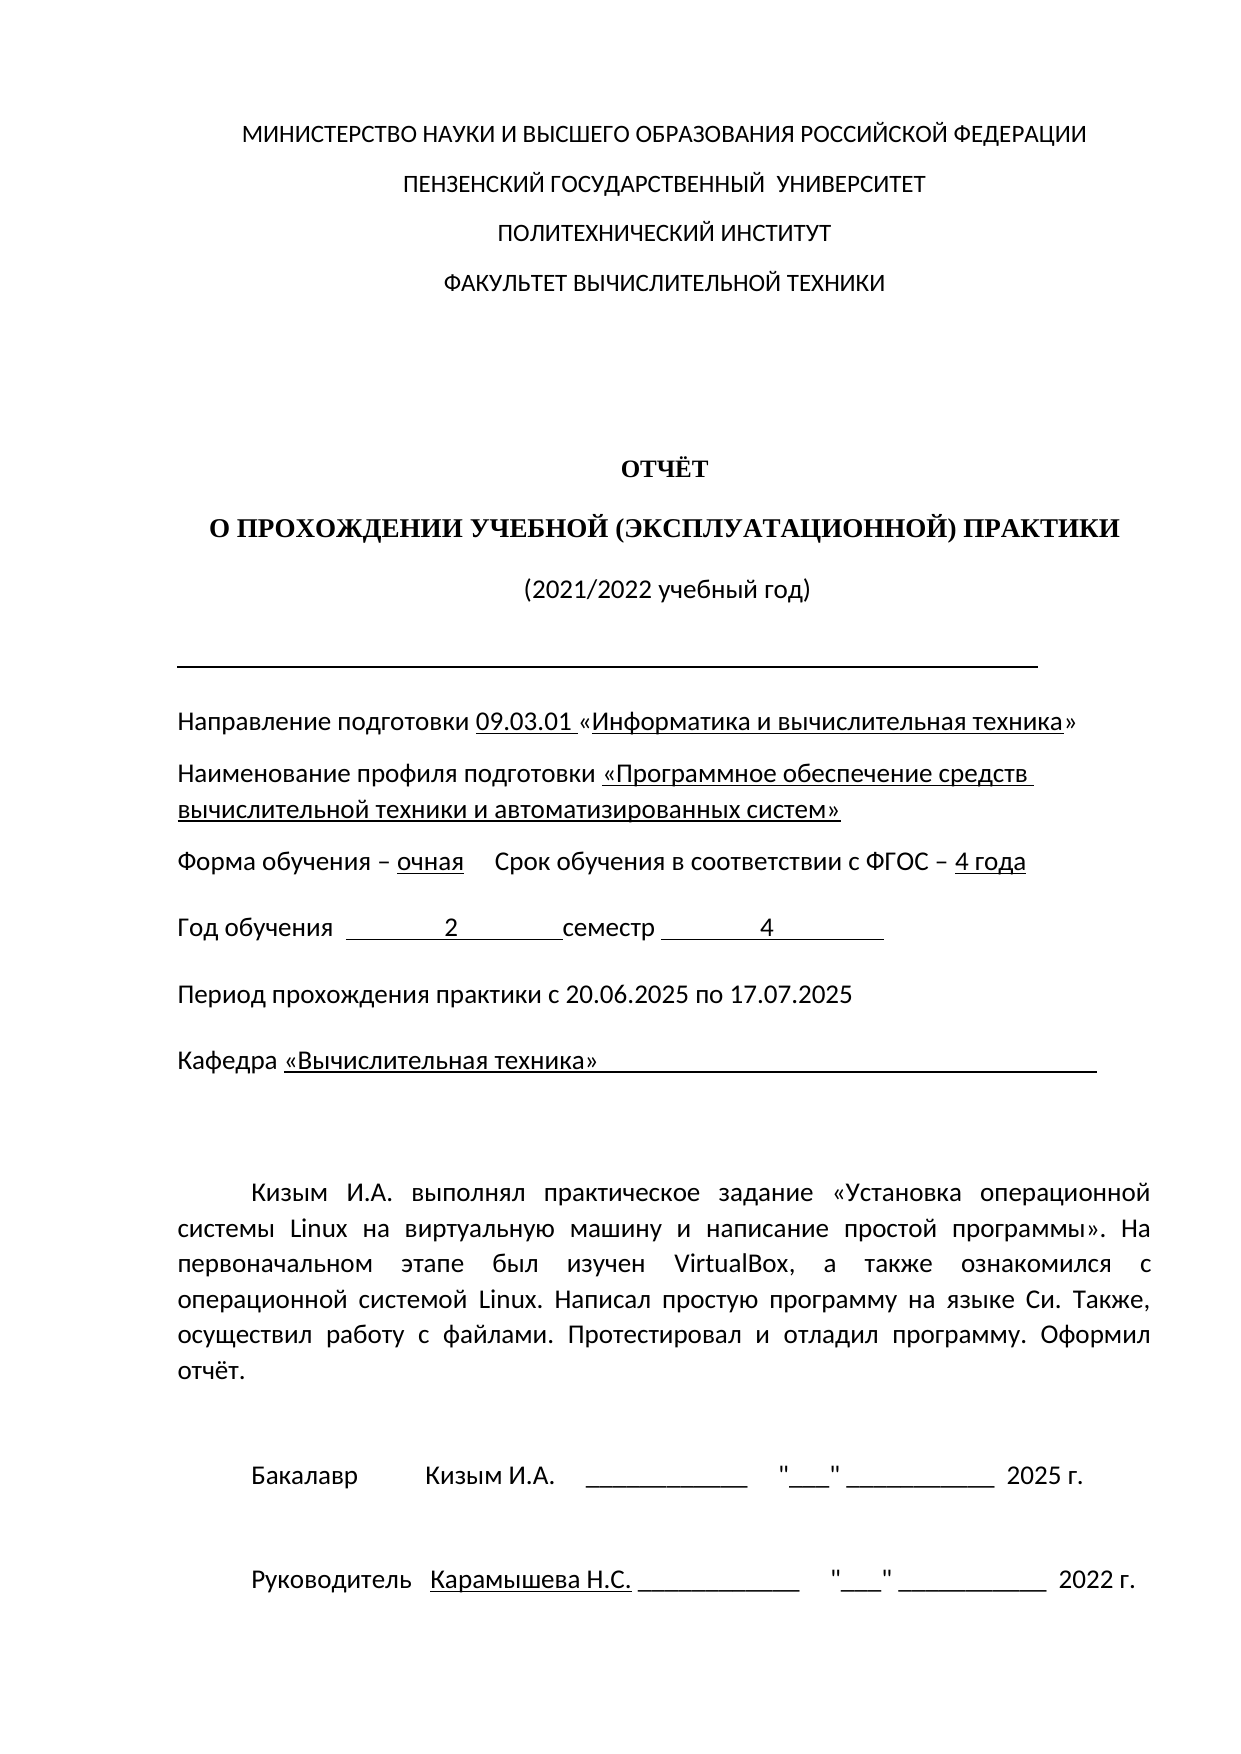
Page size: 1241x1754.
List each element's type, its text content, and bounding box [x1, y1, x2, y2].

text (2021/2022 учебный год) [177, 572, 1152, 605]
text Форма обучения – очная Срок обучения в соответствии с ФГОС – 4 года [177, 844, 1152, 877]
text О ПРОХОЖДЕНИИ УЧЕБНОЙ (ЭКСПЛУАТАЦИОННОЙ) ПРАКТИКИ [177, 512, 1152, 543]
text ПЕНЗЕНСКИЙ ГОСУДАРСТВЕННЫЙ УНИВЕРСИТЕТ [177, 168, 1152, 198]
text Период прохождения практики с 20.06.2025 по 17.07.2025 [177, 977, 1152, 1010]
text Руководитель Карамышева Н.С. ____________ "___" ___________ 2022 г. [177, 1562, 1152, 1596]
text Наименование профиля подготовки «Программное обеспечение средств вычислительной техники и автоматизированных систем» [177, 757, 1152, 825]
text Кизым И.А. выполнял практическое задание «Установка операционной системы Linux на виртуальную машину и написание простой программы». На первоначальном этапе был изучен VirtualBox, а также ознакомился с операционной системой Linux. Написал простую программу на языке Си. Также, осуществил работу с файлами. Протестировал и отладил программу. Оформил отчёт. [177, 1175, 1152, 1386]
text Бакалавр Кизым И.А. ____________ "___" ___________ 2025 г. [177, 1458, 1152, 1491]
text Год обучения 2 семестр 4 [177, 911, 1152, 944]
text ОТЧЁТ [177, 454, 1152, 482]
text ПОЛИТЕХНИЧЕСКИЙ ИНСТИТУТ [177, 217, 1152, 248]
text ФАКУЛЬТЕТ ВЫЧИСЛИТЕЛЬНОЙ ТЕХНИКИ [177, 267, 1152, 297]
text Кафедра «Вычислительная техника» [177, 1043, 1152, 1076]
text Направление подготовки 09.03.01 «Информатика и вычислительная техника» [177, 704, 1152, 737]
text МИНИСТЕРСТВО НАУКИ И ВЫСШЕГО ОБРАЗОВАНИЯ РОССИЙСКОЙ ФЕДЕРАЦИИ [177, 118, 1152, 149]
